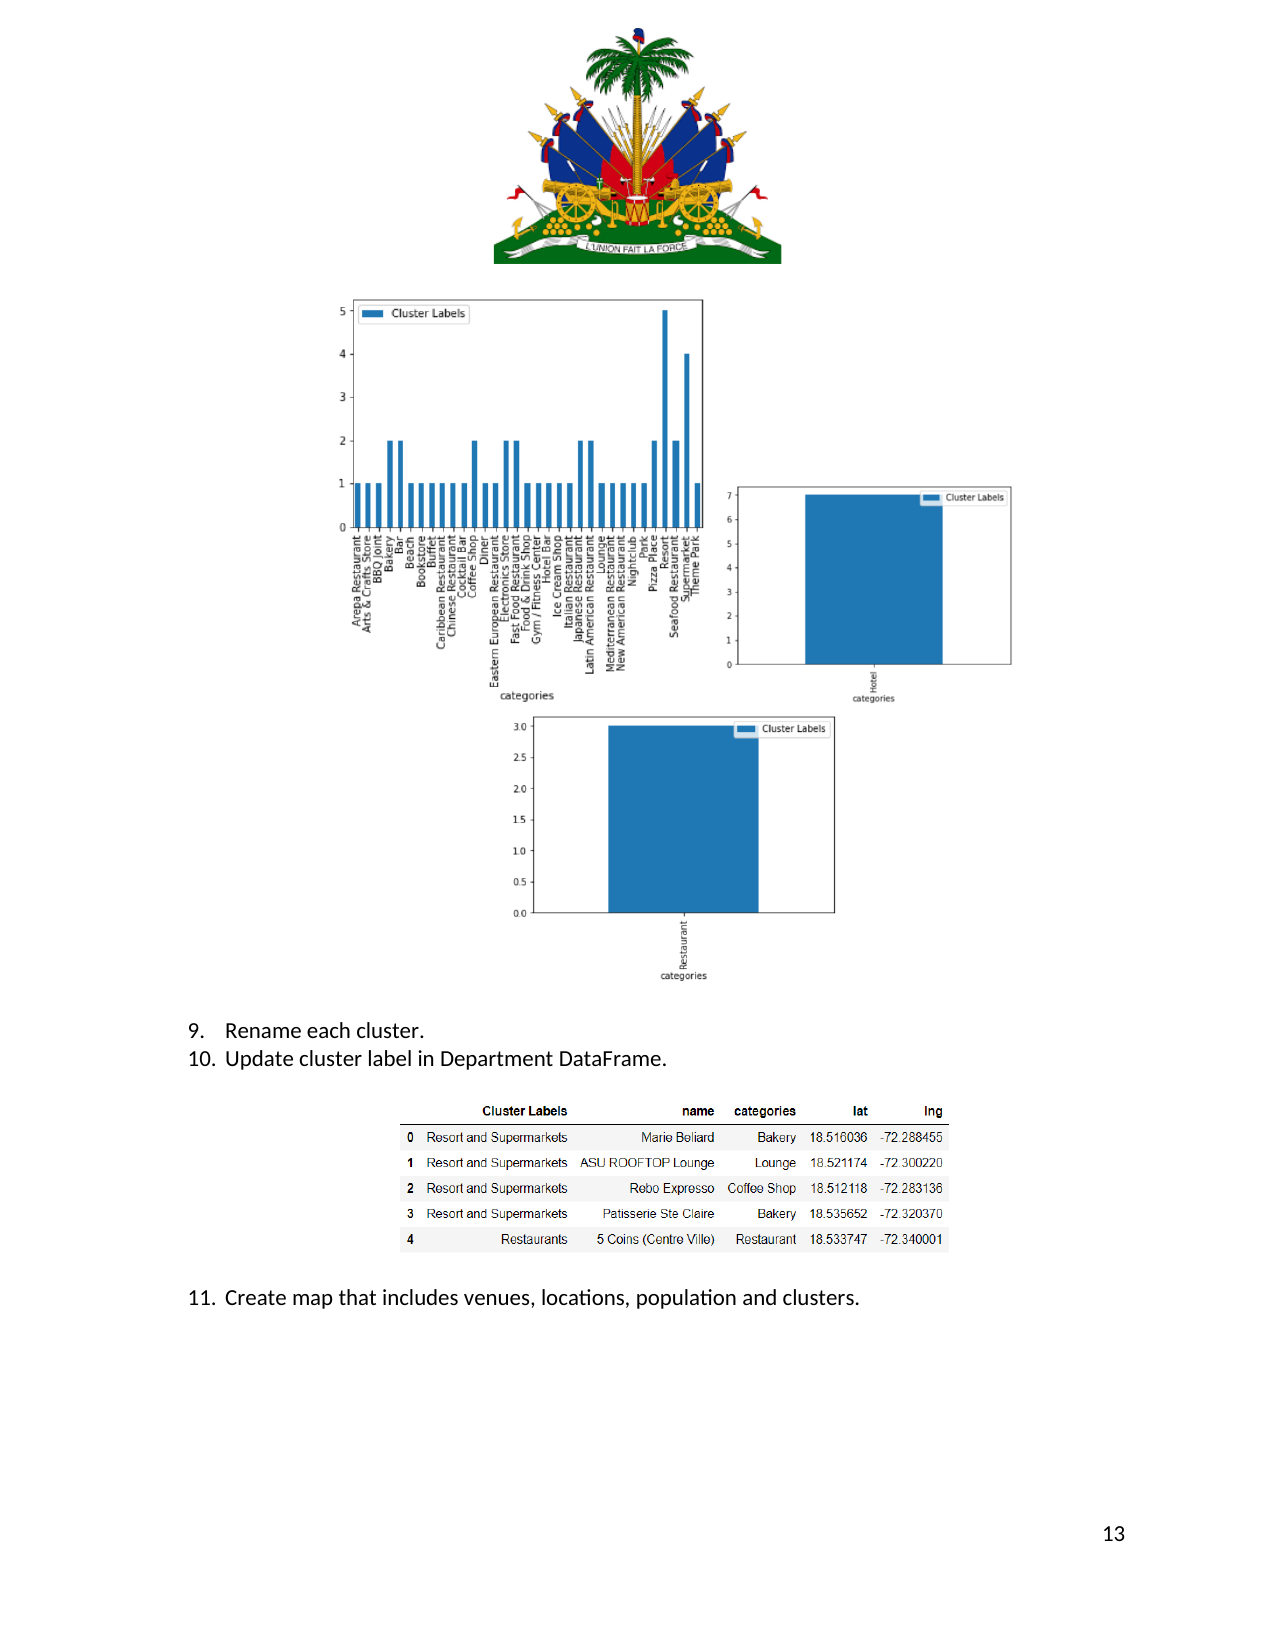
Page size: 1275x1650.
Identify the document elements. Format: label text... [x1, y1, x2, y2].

list Create map that includes venues, locations, population and clusters. [187, 1283, 1125, 1311]
picture [329, 291, 1021, 989]
picture [397, 1100, 953, 1256]
list Update cluster label in Department DataFrame. [187, 1044, 1125, 1072]
picture [493, 28, 782, 264]
list Rename each cluster. [187, 1016, 1125, 1044]
